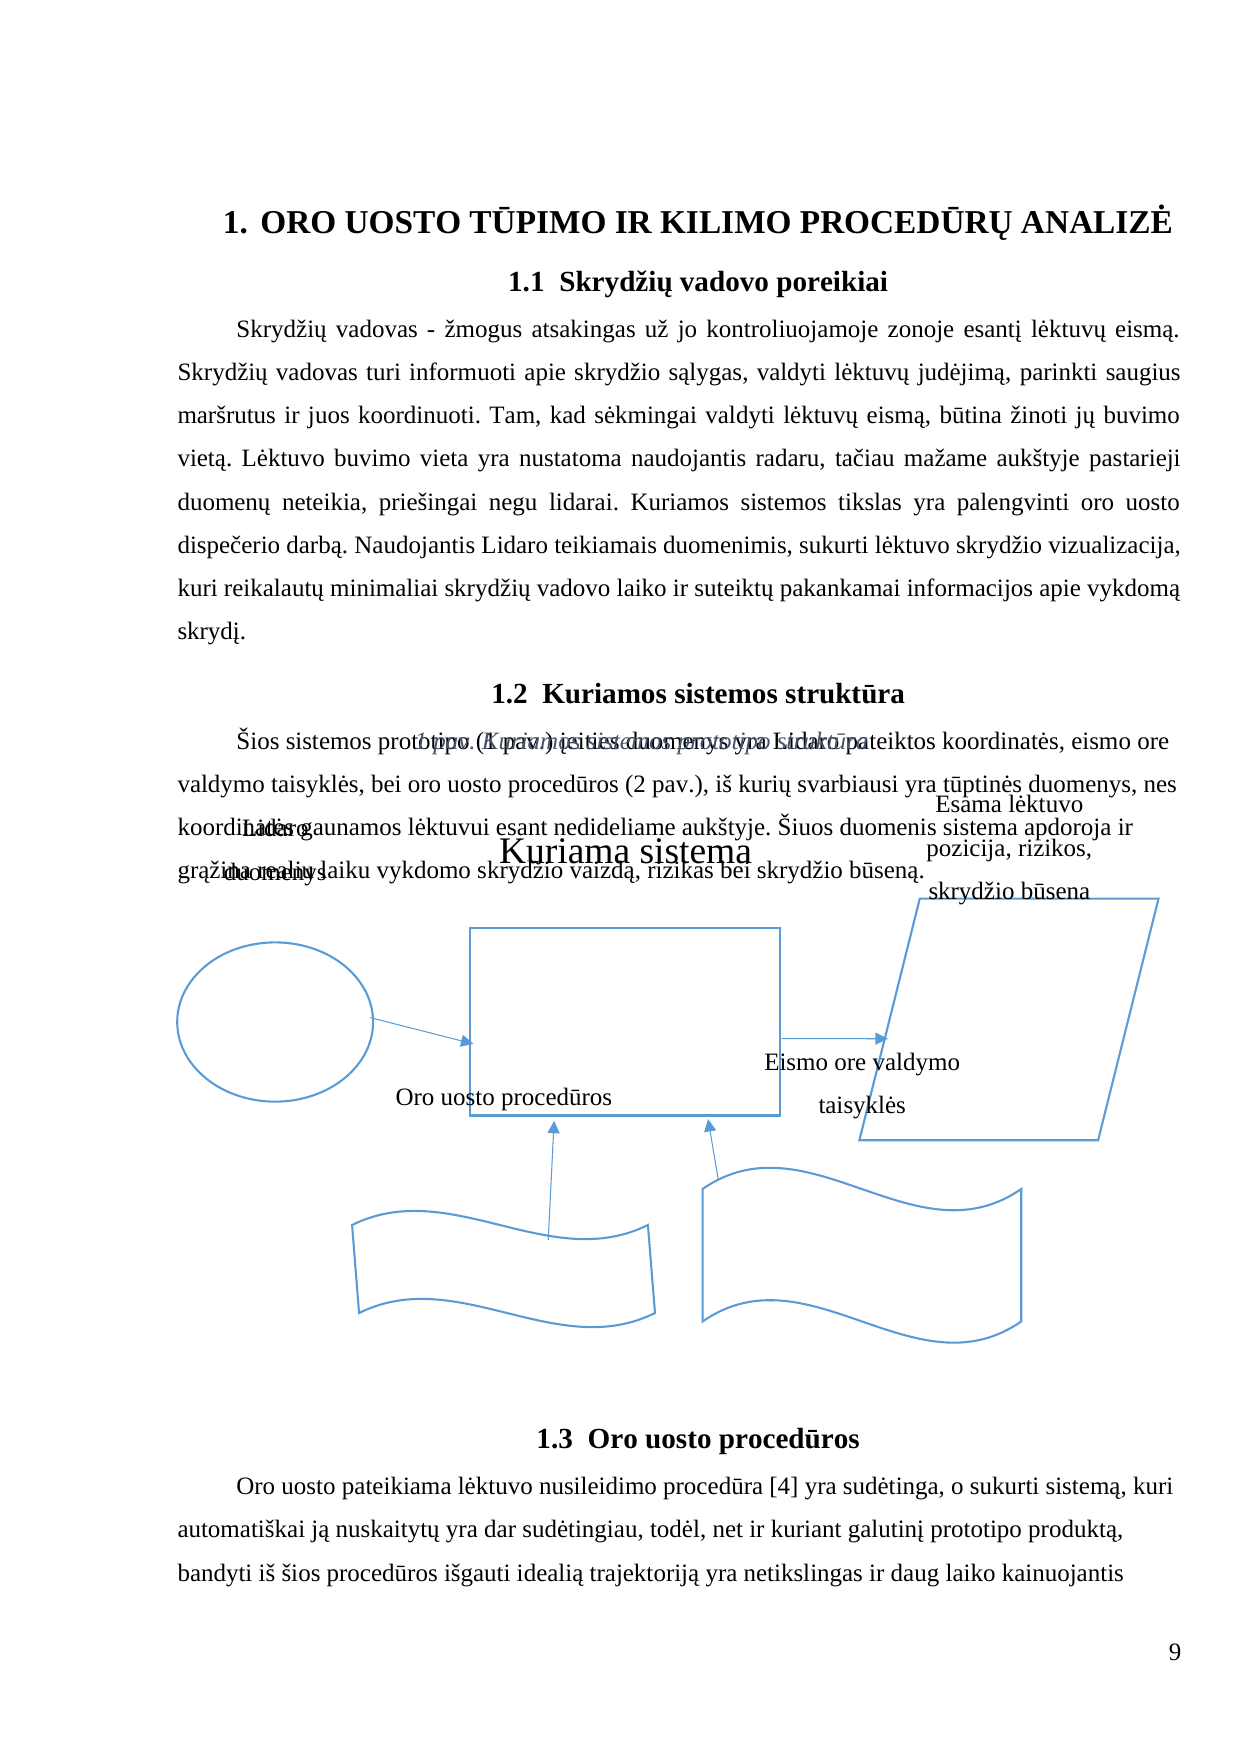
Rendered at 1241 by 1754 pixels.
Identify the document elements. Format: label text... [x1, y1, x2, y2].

text Skrydžių vadovas - žmogus atsakingas už jo kontroliuojamoje zonoje esantį lėktuvų eismą. Skrydžių vadovas turi informuoti apie skrydžio sąlygas, valdyti lėktuvų judėjimą, parinkti saugius maršrutus ir juos koordinuoti. Tam, kad sėkmingai valdyti lėktuvų eismą, būtina žinoti jų buvimo vietą. Lėktuvo buvimo vieta yra nustatoma naudojantis radaru, tačiau mažame aukštyje pastarieji duomenų neteikia, priešingai negu lidarai. Kuriamos sistemos tikslas yra palengvinti oro uosto dispečerio darbą. Naudojantis Lidaro teikiamais duomenimis, sukurti lėktuvo skrydžio vizualizacija, kuri reikalautų minimaliai skrydžių vadovo laiko ir suteiktų pakankamai informacijos apie vykdomą skrydį. [177, 314, 1181, 645]
subtitle Kuriamos sistemos struktūra [215, 676, 1181, 709]
subtitle Oro uosto procedūros [215, 1421, 1181, 1455]
subtitle Oro uosto tūpimo ir kilimo procedūrų analizė [215, 202, 1181, 241]
subtitle Skrydžių vadovo poreikiai [215, 264, 1181, 297]
text Šios sistemos prototipo (1 pav.) įeities duomenys yra Lidaro pateiktos koordinatės, eismo ore valdymo taisyklės, bei oro uosto procedūros (2 pav.), iš kurių svarbiausi yra tūptinės duomenys, nes koordinatės gaunamos lėktuvui esant nedideliame aukštyje. Šiuos duomenis sistema apdoroja ir grąžina realiu laiku vykdomo skrydžio vaizdą, rizikas bei skrydžio būseną. [177, 726, 1181, 1390]
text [177, 1471, 1181, 1586]
